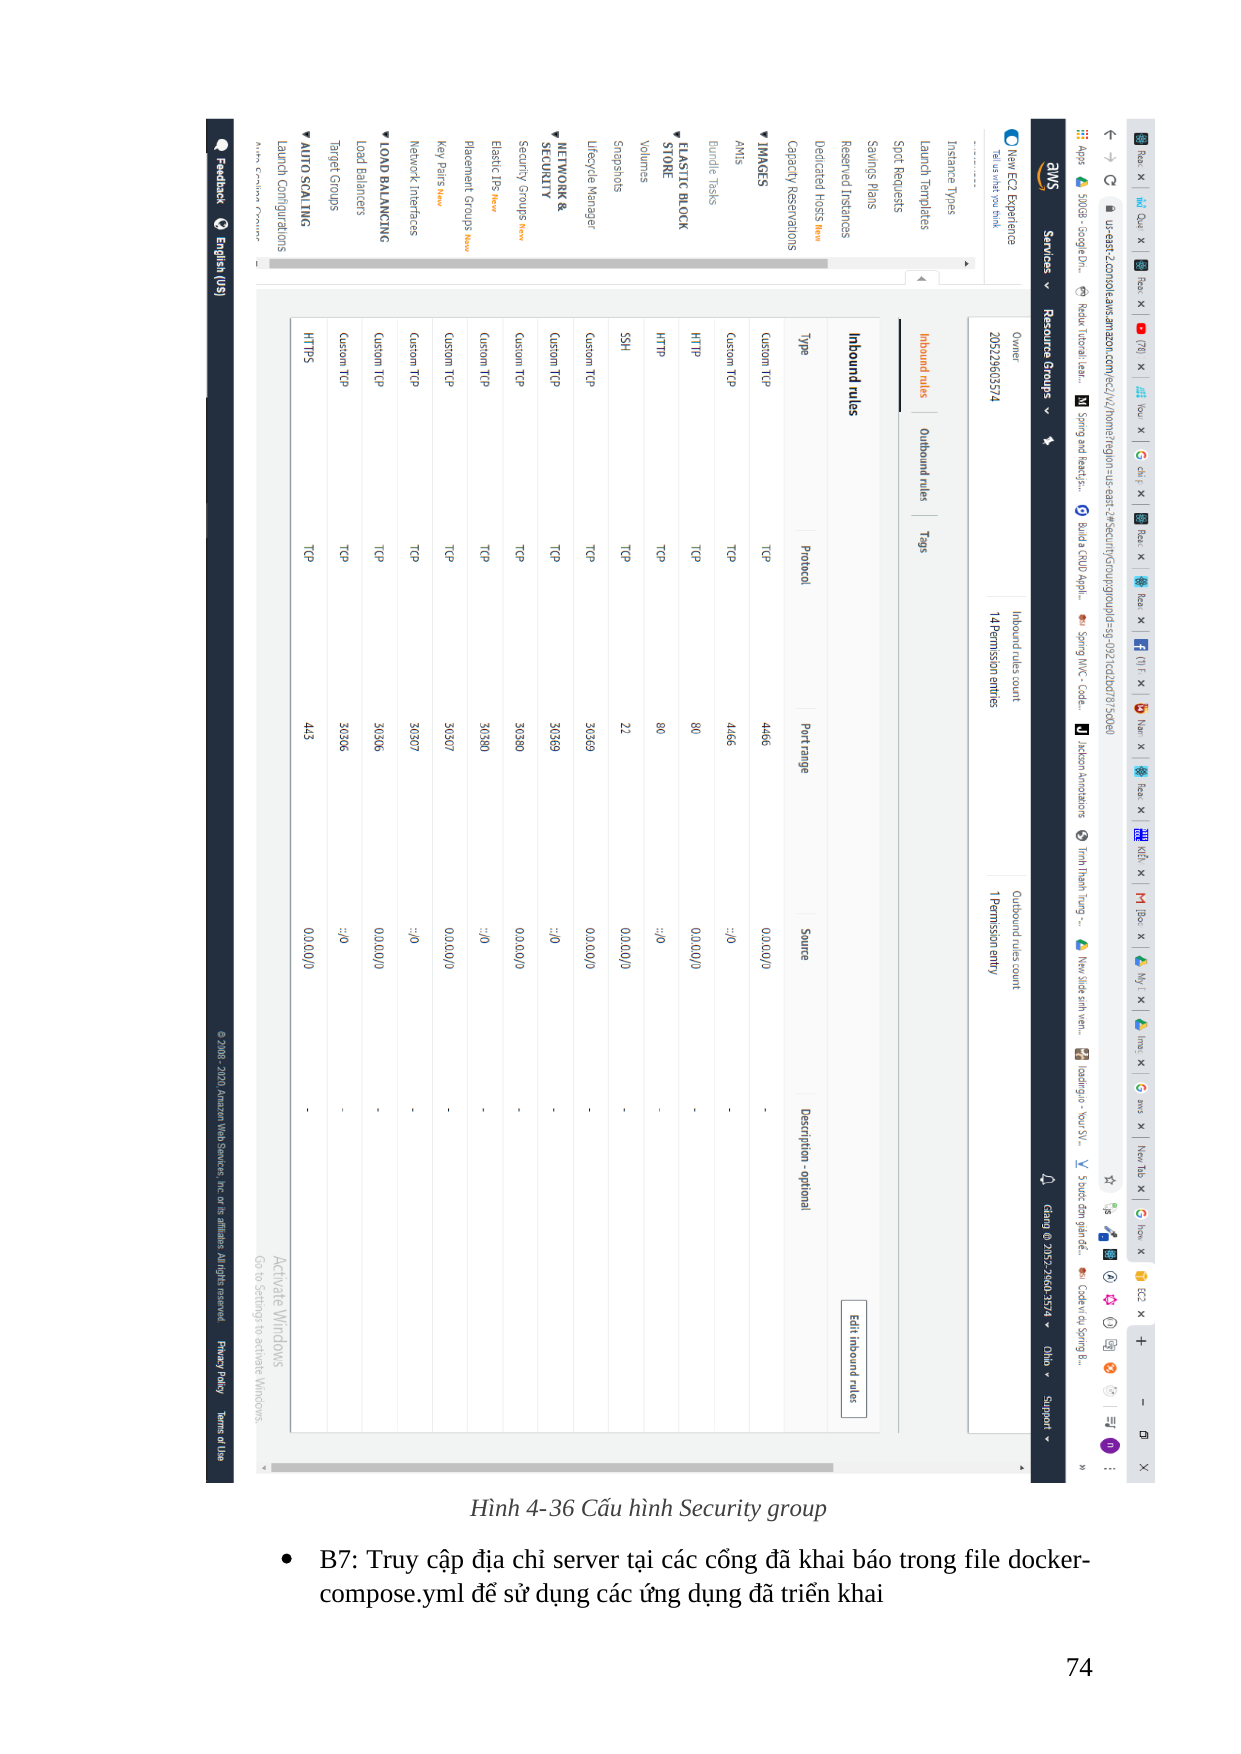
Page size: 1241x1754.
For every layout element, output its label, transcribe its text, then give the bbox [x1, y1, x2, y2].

list B7: Truy cập địa chỉ server tại các cổng đã khai báo trong file docker-compose.yml để sử dụng các ứng dụng đã triển khai [282, 1543, 1092, 1608]
picture [207, 120, 1155, 1482]
